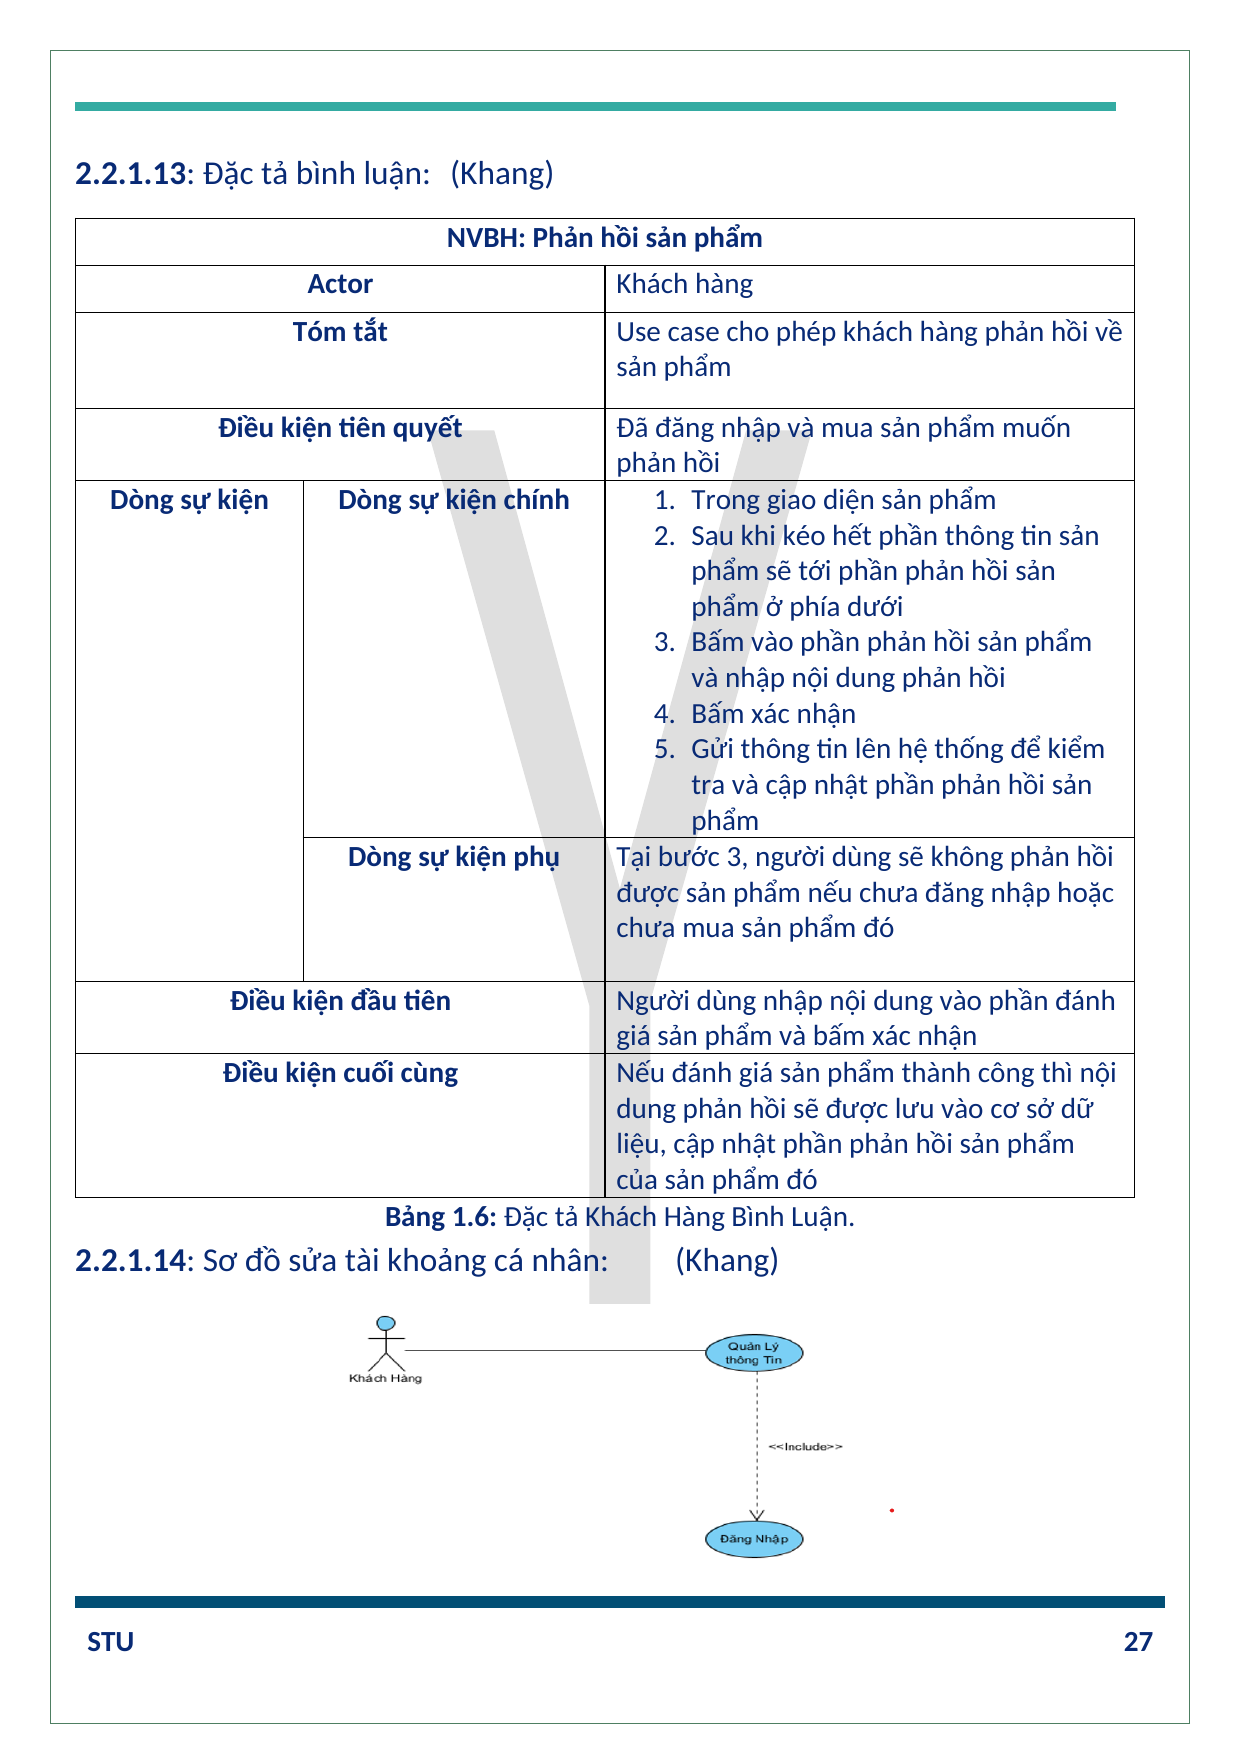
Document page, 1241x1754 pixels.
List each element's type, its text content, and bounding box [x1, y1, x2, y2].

subtitle 2.2.1.13: Đặc tả bình luận: (Khang) [75, 152, 1165, 193]
table_header NVBH: Phản hồi sản phẩm [76, 219, 1134, 264]
subtitle 2.2.1.14: Sơ đồ sửa tài khoảng cá nhân: (Khang) [75, 1239, 1165, 1279]
table_cell Dòng sự kiện chính [304, 481, 604, 837]
table_cell Nếu đánh giá sản phẩm thành công thì nội dung phản hồi sẽ được lưu vào cơ sở dữ liệu, cập nhật phần phản hồi sản phẩm của sản phẩm đó [606, 1054, 1134, 1197]
table_cell Trong giao diện sản phẩm Sau khi kéo hết phần thông tin sản phẩm sẽ tới phần phản hồi sản phẩm ở phía dưới Bấm vào phần phản hồi sản phẩm và nhập nội dung phản hồi Bấm xác nhận Gửi thông tin lên hệ thống để kiểm tra và cập nhật phần phản hồi sản phẩm [606, 481, 1134, 837]
picture [345, 1304, 895, 1562]
table_cell Tại bước 3, người dùng sẽ không phản hồi được sản phẩm nếu chưa đăng nhập hoặc chưa mua sản phẩm đó [606, 838, 1134, 981]
table_cell Actor [76, 266, 604, 312]
table_cell Dòng sự kiện phụ [304, 838, 604, 981]
table_cell Đã đăng nhập và mua sản phẩm muốn phản hồi [606, 409, 1134, 480]
text Bảng 1.6: Đặc tả Khách Hàng Bình Luận. [75, 1198, 1165, 1233]
table_cell Use case cho phép khách hàng phản hồi về sản phẩm [606, 313, 1134, 408]
table_cell Khách hàng [606, 266, 1134, 312]
table_cell Điều kiện tiên quyết [76, 409, 604, 480]
table_cell Điều kiện cuối cùng [76, 1054, 604, 1197]
table_cell Điều kiện đầu tiên [76, 982, 604, 1053]
table_cell Dòng sự kiện [76, 481, 303, 981]
table_cell Tóm tắt [76, 313, 604, 408]
table_cell Người dùng nhập nội dung vào phần đánh giá sản phẩm và bấm xác nhận [606, 982, 1134, 1053]
